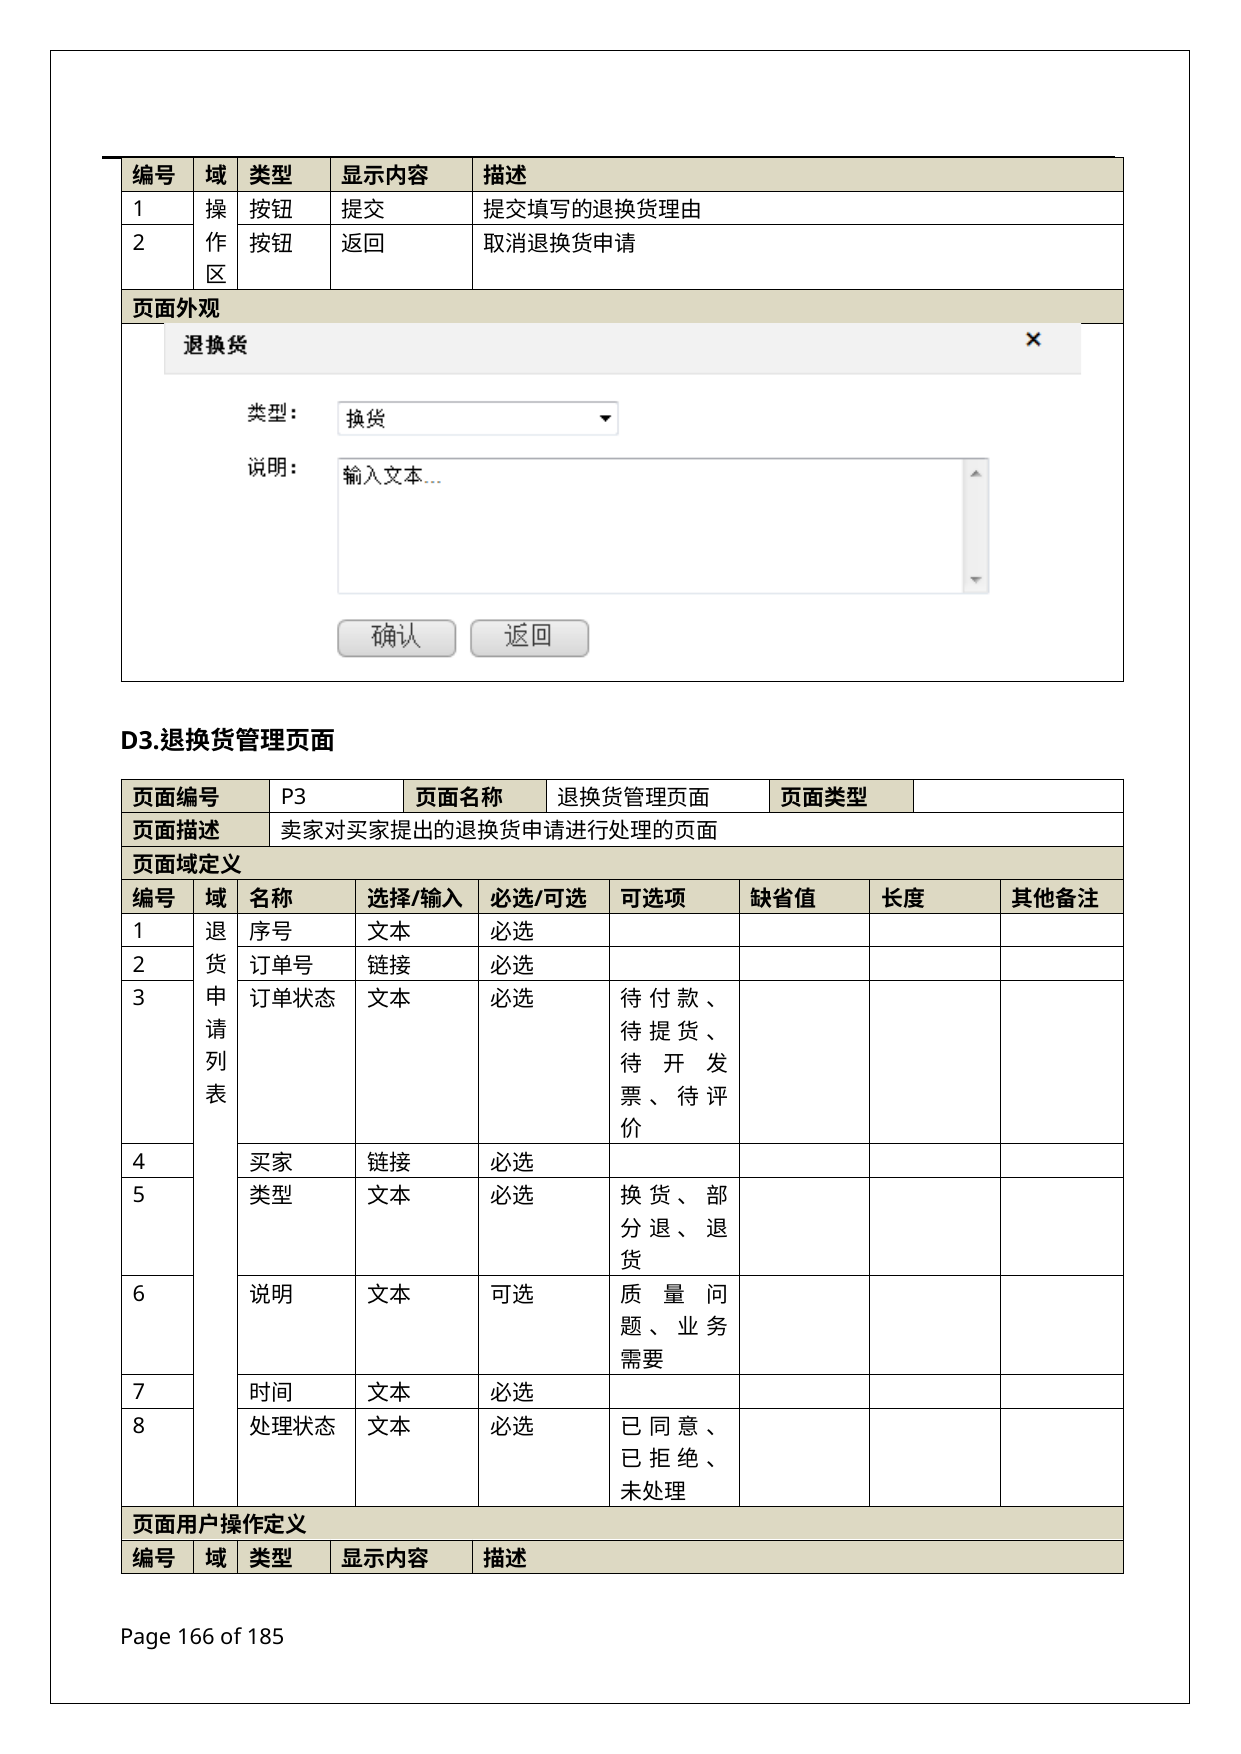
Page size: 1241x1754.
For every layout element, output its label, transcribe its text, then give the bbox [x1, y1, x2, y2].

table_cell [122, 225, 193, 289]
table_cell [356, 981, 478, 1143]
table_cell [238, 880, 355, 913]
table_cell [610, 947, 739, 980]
subtitle D3.退换货管理页面 [120, 707, 1120, 772]
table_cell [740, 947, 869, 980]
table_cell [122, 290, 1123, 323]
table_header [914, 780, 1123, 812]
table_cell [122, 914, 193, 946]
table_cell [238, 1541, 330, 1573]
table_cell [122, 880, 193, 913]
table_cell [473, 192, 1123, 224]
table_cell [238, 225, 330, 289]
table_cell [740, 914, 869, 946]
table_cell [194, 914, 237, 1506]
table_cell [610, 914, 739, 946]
picture [164, 323, 1082, 681]
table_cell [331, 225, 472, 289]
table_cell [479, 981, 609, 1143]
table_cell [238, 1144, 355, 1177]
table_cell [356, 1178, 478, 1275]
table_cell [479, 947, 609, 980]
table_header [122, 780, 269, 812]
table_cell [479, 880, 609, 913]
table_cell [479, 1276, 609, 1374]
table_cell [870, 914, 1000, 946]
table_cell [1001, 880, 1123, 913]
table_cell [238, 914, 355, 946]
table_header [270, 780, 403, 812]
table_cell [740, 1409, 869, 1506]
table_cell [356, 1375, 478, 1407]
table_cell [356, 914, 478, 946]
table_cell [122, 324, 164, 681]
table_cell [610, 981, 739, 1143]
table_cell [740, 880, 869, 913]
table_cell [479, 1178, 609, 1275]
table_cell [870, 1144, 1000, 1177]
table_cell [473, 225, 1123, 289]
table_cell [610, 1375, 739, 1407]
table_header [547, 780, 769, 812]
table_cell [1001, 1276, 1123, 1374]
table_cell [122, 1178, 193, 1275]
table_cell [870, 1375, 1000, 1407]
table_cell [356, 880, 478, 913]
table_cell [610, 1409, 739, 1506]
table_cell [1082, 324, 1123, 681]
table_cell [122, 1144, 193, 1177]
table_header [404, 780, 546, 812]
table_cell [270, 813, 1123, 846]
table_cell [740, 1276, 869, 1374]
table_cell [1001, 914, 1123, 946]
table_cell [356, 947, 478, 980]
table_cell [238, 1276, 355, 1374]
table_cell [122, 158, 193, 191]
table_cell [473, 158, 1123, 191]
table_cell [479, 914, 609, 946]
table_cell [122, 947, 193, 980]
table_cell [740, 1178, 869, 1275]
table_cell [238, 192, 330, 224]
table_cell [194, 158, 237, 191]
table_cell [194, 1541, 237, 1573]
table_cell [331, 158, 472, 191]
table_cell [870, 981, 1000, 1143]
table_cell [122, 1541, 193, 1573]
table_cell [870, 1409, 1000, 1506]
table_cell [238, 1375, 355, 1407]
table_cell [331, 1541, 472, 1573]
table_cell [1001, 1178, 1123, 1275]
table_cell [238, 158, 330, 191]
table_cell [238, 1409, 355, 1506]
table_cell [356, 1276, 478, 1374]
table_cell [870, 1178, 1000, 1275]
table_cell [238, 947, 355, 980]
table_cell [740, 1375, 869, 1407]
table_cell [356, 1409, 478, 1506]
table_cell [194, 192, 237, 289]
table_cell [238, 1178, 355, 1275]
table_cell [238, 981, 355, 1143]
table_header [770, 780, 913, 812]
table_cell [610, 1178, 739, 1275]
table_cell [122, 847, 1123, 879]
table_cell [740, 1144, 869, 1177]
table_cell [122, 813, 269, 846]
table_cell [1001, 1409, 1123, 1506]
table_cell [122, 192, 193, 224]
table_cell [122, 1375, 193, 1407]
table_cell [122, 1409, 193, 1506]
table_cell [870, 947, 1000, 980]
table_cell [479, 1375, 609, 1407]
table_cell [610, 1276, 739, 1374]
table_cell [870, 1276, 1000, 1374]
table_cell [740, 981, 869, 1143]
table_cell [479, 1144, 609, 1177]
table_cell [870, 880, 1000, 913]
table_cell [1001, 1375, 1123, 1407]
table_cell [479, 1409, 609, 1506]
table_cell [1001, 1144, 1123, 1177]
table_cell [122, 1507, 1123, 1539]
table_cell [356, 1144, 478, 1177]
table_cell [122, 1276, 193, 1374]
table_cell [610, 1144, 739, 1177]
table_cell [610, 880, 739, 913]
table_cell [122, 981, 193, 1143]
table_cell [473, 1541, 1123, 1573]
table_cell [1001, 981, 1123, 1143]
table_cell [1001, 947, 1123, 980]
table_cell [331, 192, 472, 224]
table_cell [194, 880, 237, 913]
